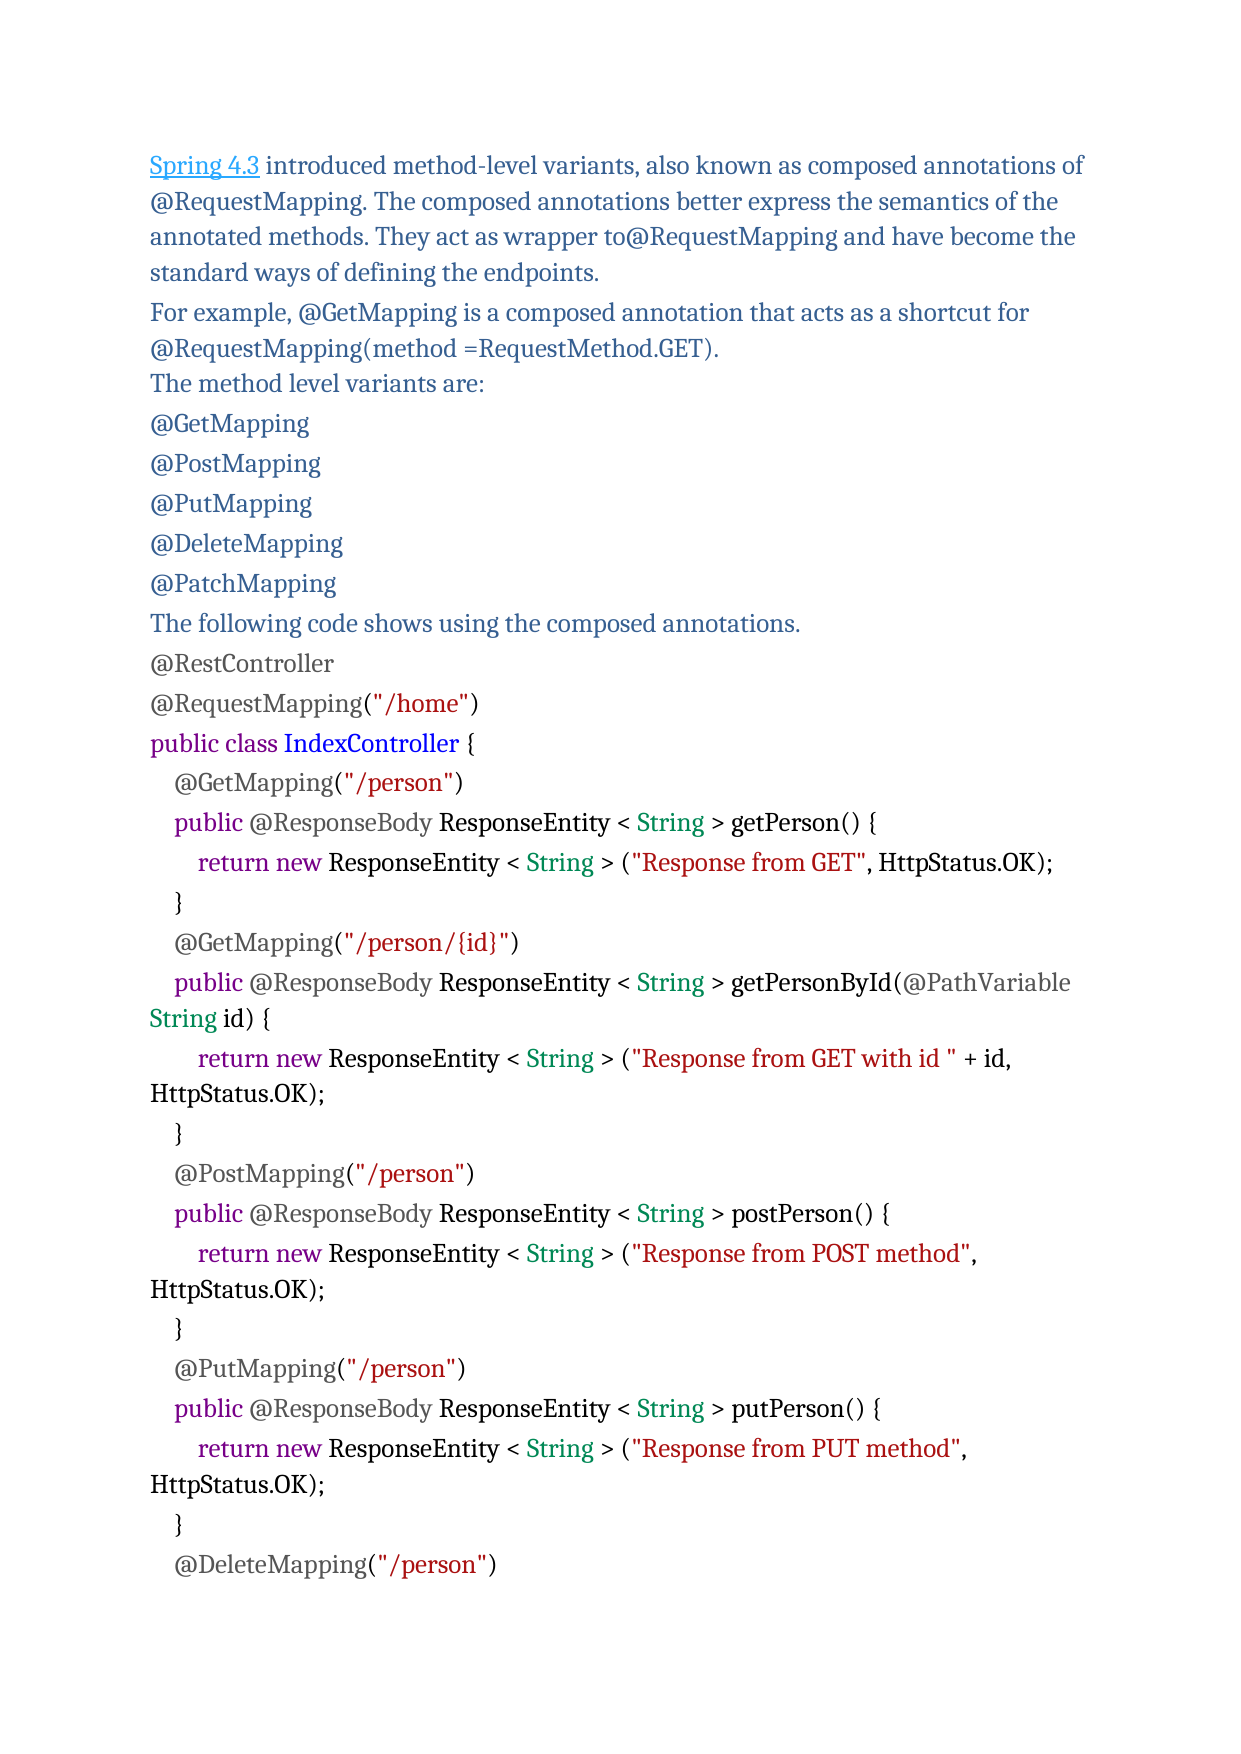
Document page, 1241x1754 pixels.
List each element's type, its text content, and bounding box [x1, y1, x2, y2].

subtitle public @ResponseBody ResponseEntity < String > getPerson() { [150, 807, 1090, 838]
subtitle public @ResponseBody ResponseEntity < String > putPerson() { [150, 1393, 1090, 1424]
subtitle @PutMapping [150, 488, 1090, 519]
subtitle return new ResponseEntity < String > ("Response from GET", HttpStatus.OK); [150, 847, 1090, 878]
subtitle @PutMapping("/person") [150, 1353, 1090, 1384]
subtitle For example, @GetMapping is a composed annotation that acts as a shortcut for @RequestMapping(method =RequestMethod.GET). The method level variants are: [150, 297, 1090, 400]
subtitle public class IndexController { [150, 728, 1090, 759]
subtitle public @ResponseBody ResponseEntity < String > postPerson() { [150, 1198, 1090, 1229]
subtitle The following code shows using the composed annotations. [150, 608, 1090, 639]
subtitle @RestController [150, 648, 1090, 679]
subtitle @DeleteMapping("/person") [150, 1549, 1090, 1580]
subtitle return new ResponseEntity < String > ("Response from PUT method", HttpStatus.OK); [150, 1433, 1090, 1500]
subtitle } [150, 887, 1090, 918]
subtitle @GetMapping [150, 408, 1090, 439]
subtitle @PostMapping("/person") [150, 1158, 1090, 1189]
subtitle @PostMapping [150, 448, 1090, 479]
subtitle } [150, 1313, 1090, 1345]
subtitle } [150, 1509, 1090, 1540]
subtitle @GetMapping("/person/{id}") [150, 927, 1090, 958]
subtitle return new ResponseEntity < String > ("Response from POST method", HttpStatus.OK); [150, 1238, 1090, 1305]
subtitle return new ResponseEntity < String > ("Response from GET with id " + id, HttpStatus.OK); [150, 1043, 1090, 1109]
subtitle @GetMapping("/person") [150, 767, 1090, 799]
subtitle @DeleteMapping [150, 528, 1090, 559]
subtitle @PatchMapping [150, 568, 1090, 599]
subtitle @RequestMapping("/home") [150, 688, 1090, 719]
subtitle } [150, 1118, 1090, 1149]
subtitle Spring 4.3 introduced method-level variants, also known as composed annotations of @RequestMapping. The composed annotations better express the semantics of the annotated methods. They act as wrapper to@RequestMapping and have become the standard ways of defining the endpoints. [150, 150, 1090, 288]
subtitle public @ResponseBody ResponseEntity < String > getPersonById(@PathVariable String id) { [150, 967, 1090, 1034]
